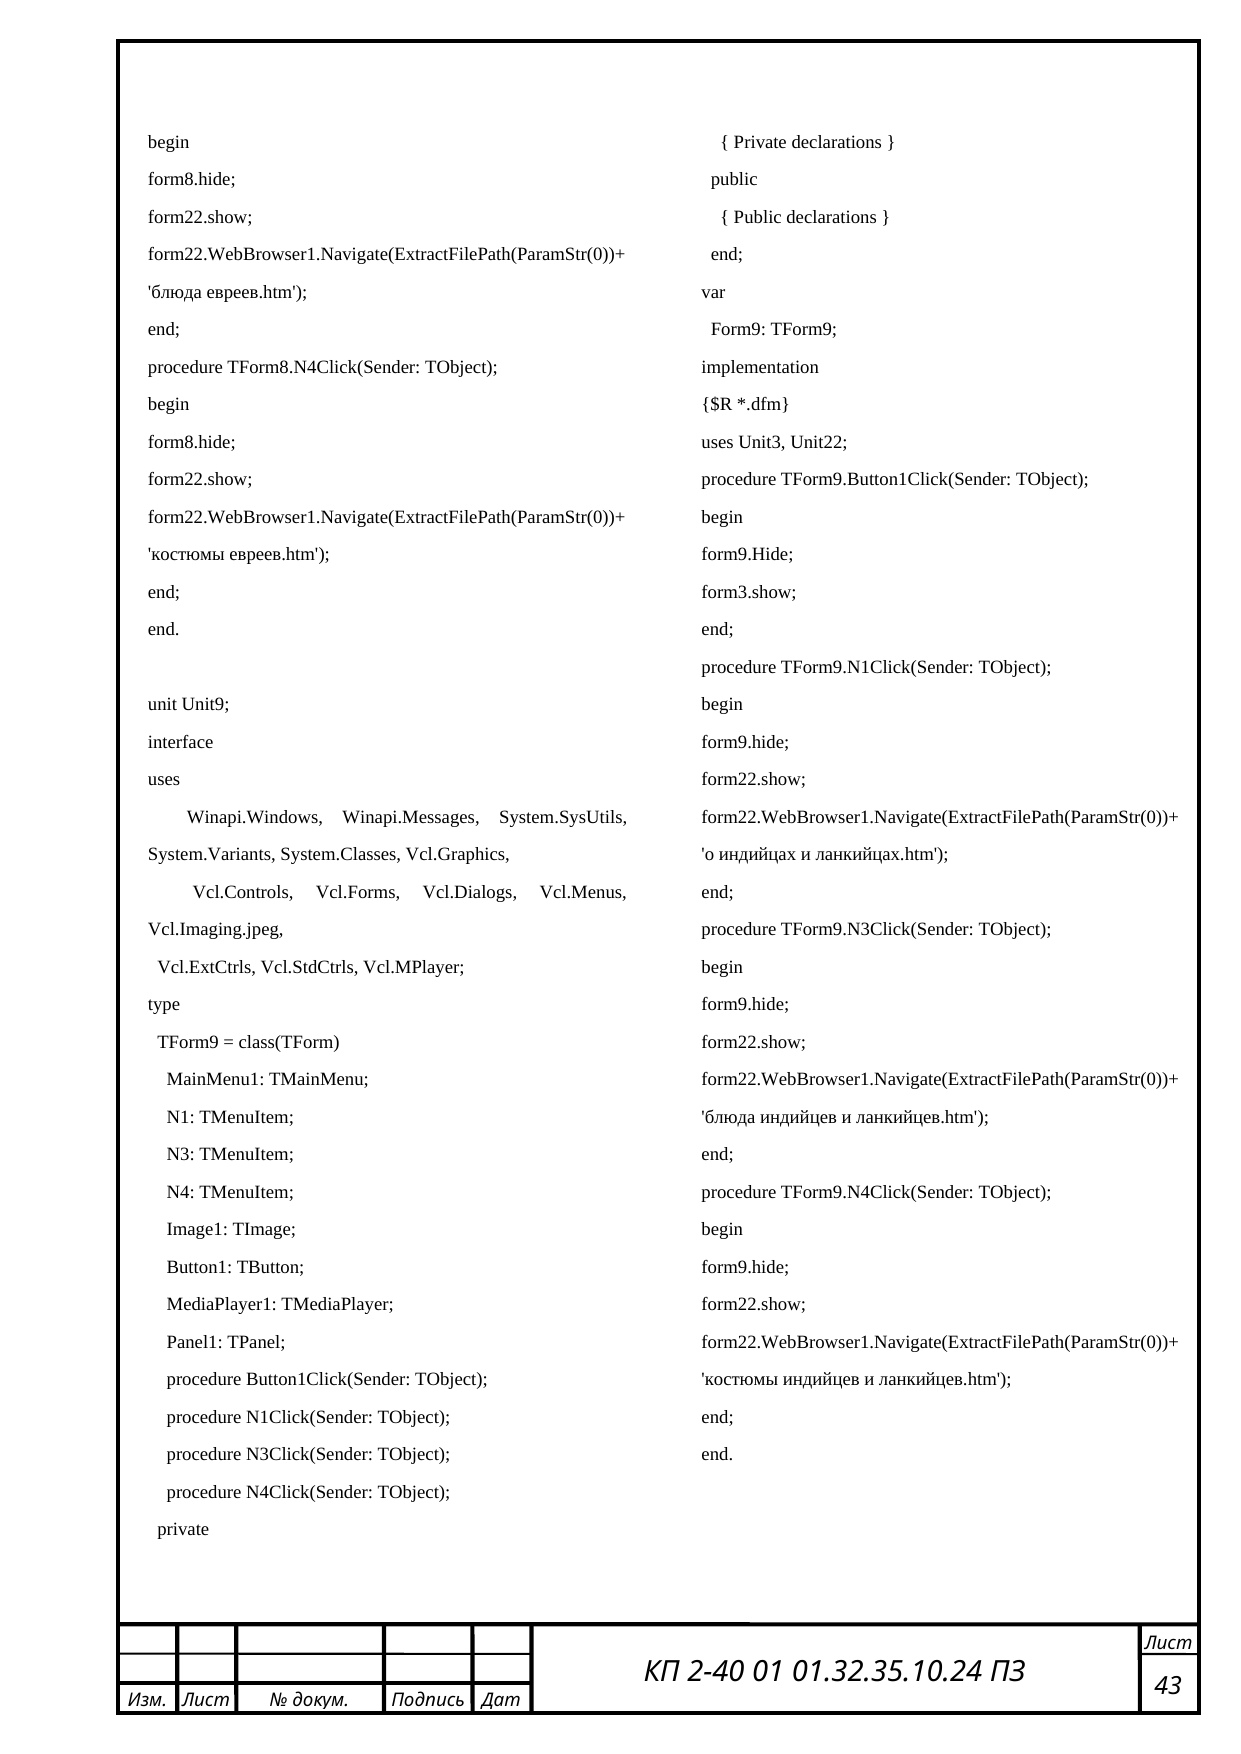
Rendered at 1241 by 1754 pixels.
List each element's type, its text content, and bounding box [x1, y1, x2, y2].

text form22.WebBrowser1.Navigate(ExtractFilePath(ParamStr(0))+ 'блюда евреев.htm'); [148, 231, 627, 306]
text private [148, 1506, 627, 1543]
text begin [148, 381, 627, 418]
text procedure TForm8.N4Click(Sender: TObject); [148, 343, 627, 381]
text form22.show; [701, 1018, 1181, 1056]
text Vcl.ExtCtrls, Vcl.StdCtrls, Vcl.MPlayer; [148, 943, 627, 981]
text procedure N3Click(Sender: TObject); [148, 1431, 627, 1468]
text procedure TForm9.N1Click(Sender: TObject); [701, 643, 1181, 681]
text public [701, 156, 1181, 193]
text uses Unit3, Unit22; [701, 418, 1181, 456]
text Form9: TForm9; [701, 306, 1181, 343]
text end. [148, 606, 627, 643]
text form8.hide; [148, 156, 627, 193]
text unit Unit9; [148, 681, 627, 718]
text implementation [701, 343, 1181, 381]
text N3: TMenuItem; [148, 1131, 627, 1168]
text { Private declarations } [701, 118, 1181, 156]
text type [148, 981, 627, 1018]
text end; [701, 231, 1181, 268]
text { Public declarations } [701, 193, 1181, 231]
text form22.show; [701, 756, 1181, 793]
text form9.hide; [701, 1243, 1181, 1281]
text form9.Hide; [701, 531, 1181, 568]
text {$R *.dfm} [701, 381, 1181, 418]
text Panel1: TPanel; [148, 1318, 627, 1356]
text form22.show; [701, 1281, 1181, 1318]
text var [701, 268, 1181, 306]
text end; [701, 1393, 1181, 1431]
text procedure TForm9.Button1Click(Sender: TObject); [701, 456, 1181, 493]
text end; [701, 1131, 1181, 1168]
text end; [148, 568, 627, 606]
text procedure N1Click(Sender: TObject); [148, 1393, 627, 1431]
text Image1: TImage; [148, 1206, 627, 1243]
text end; [701, 606, 1181, 643]
text form9.hide; [701, 981, 1181, 1018]
text begin [701, 493, 1181, 531]
text form22.show; [148, 456, 627, 493]
text N1: TMenuItem; [148, 1093, 627, 1131]
text N4: TMenuItem; [148, 1168, 627, 1206]
text form22.WebBrowser1.Navigate(ExtractFilePath(ParamStr(0))+ 'блюда индийцев и ланкийцев.htm'); [701, 1056, 1181, 1131]
text procedure N4Click(Sender: TObject); [148, 1468, 627, 1506]
text form22.show; [148, 193, 627, 231]
text MainMenu1: TMainMenu; [148, 1056, 627, 1093]
text procedure Button1Click(Sender: TObject); [148, 1356, 627, 1393]
text form22.WebBrowser1.Navigate(ExtractFilePath(ParamStr(0))+ 'костюмы евреев.htm'); [148, 493, 627, 568]
text end; [148, 306, 627, 343]
text begin [701, 1206, 1181, 1243]
text begin [148, 118, 627, 156]
text end; [701, 868, 1181, 906]
text Winapi.Windows, Winapi.Messages, System.SysUtils, System.Variants, System.Classes, Vcl.Graphics, [148, 793, 627, 868]
text uses [148, 756, 627, 793]
text TForm9 = class(TForm) [148, 1018, 627, 1056]
text form9.hide; [701, 718, 1181, 756]
text procedure TForm9.N3Click(Sender: TObject); [701, 906, 1181, 943]
text MediaPlayer1: TMediaPlayer; [148, 1281, 627, 1318]
text interface [148, 718, 627, 756]
text begin [701, 681, 1181, 718]
text begin [701, 943, 1181, 981]
text form22.WebBrowser1.Navigate(ExtractFilePath(ParamStr(0))+ 'о индийцах и ланкийцах.htm'); [701, 793, 1181, 868]
text procedure TForm9.N4Click(Sender: TObject); [701, 1168, 1181, 1206]
text form8.hide; [148, 418, 627, 456]
text form3.show; [701, 568, 1181, 606]
text form22.WebBrowser1.Navigate(ExtractFilePath(ParamStr(0))+ 'костюмы индийцев и ланкийцев.htm'); [701, 1318, 1181, 1393]
text Button1: TButton; [148, 1243, 627, 1281]
text Vcl.Controls, Vcl.Forms, Vcl.Dialogs, Vcl.Menus, Vcl.Imaging.jpeg, [148, 868, 627, 943]
text end. [701, 1431, 1181, 1468]
